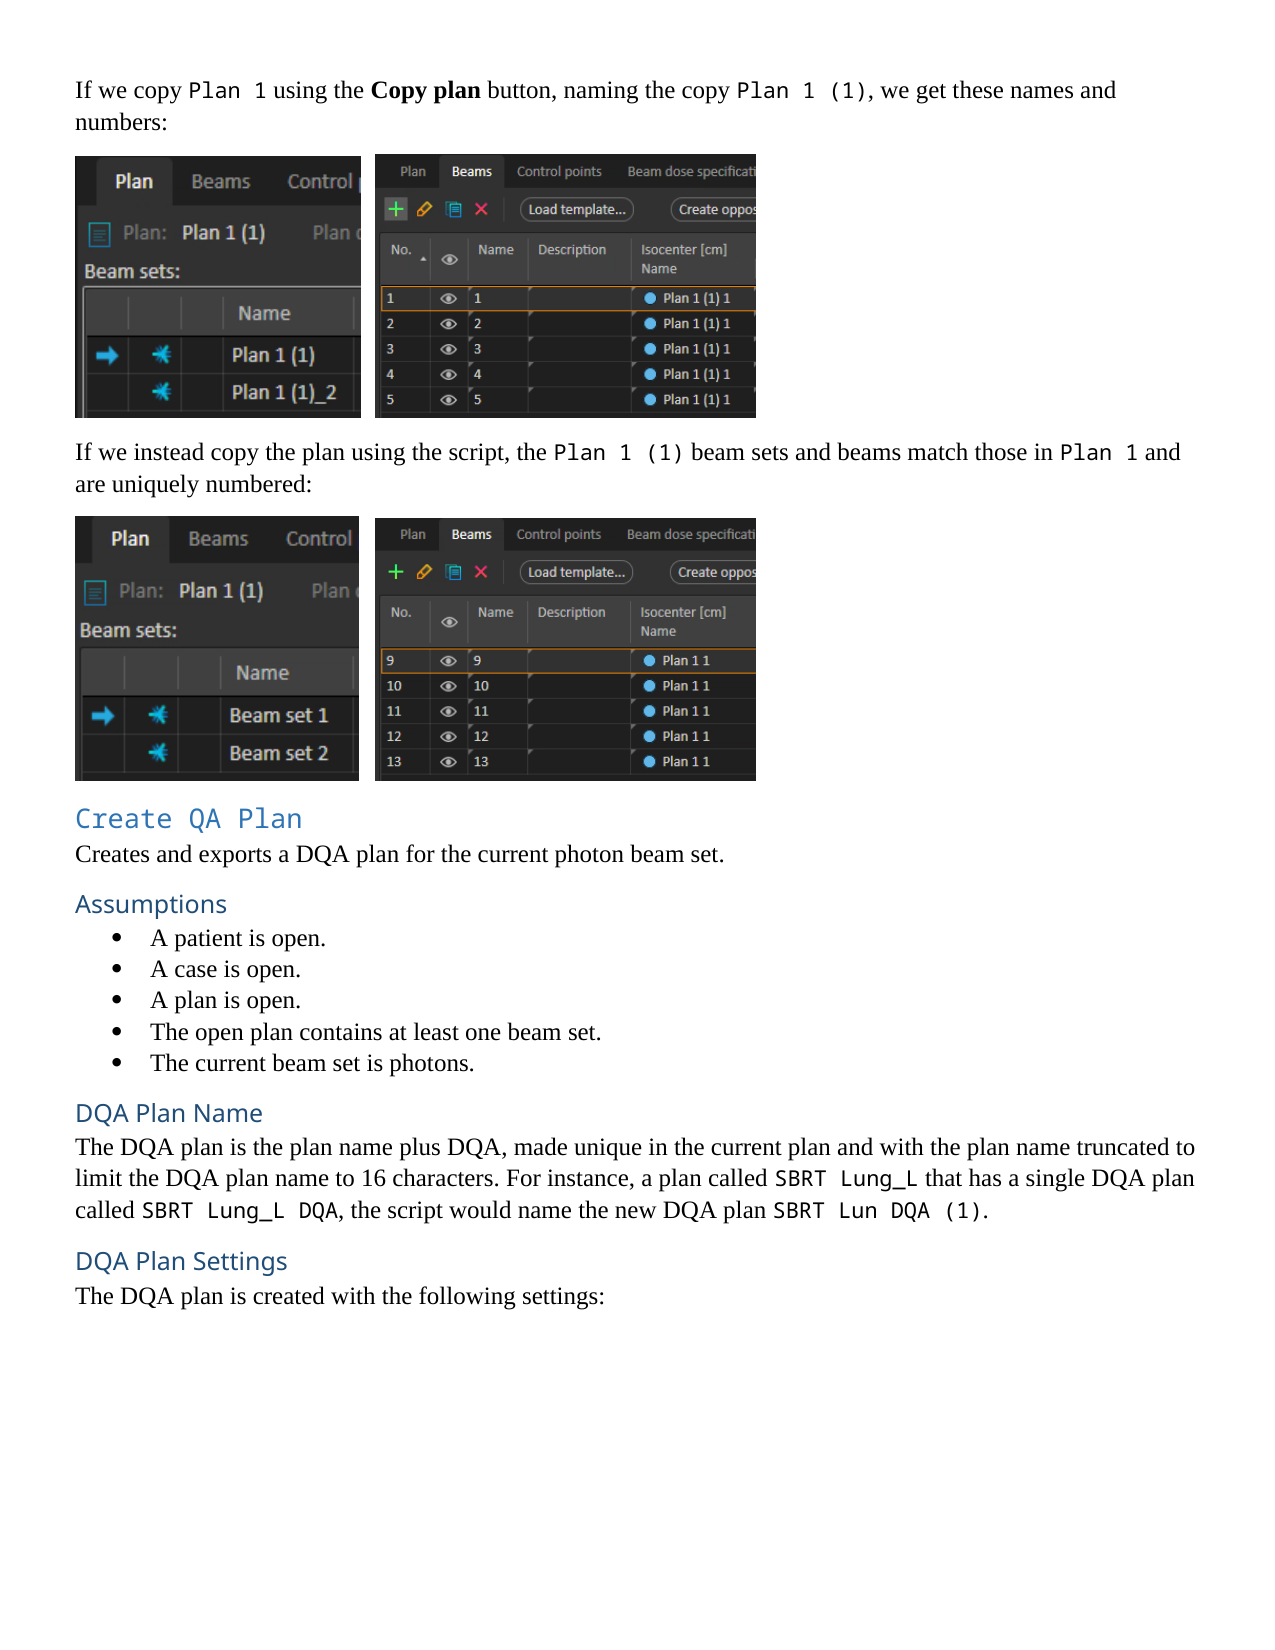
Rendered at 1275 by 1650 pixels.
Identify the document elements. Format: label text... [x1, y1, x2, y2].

subtitle DQA Plan Settings [75, 1244, 1200, 1278]
text The DQA plan is created with the following settings: [75, 1281, 1200, 1309]
subtitle Assumptions [75, 887, 1200, 921]
text If we copy Plan 1 using the Copy plan button, naming the copy Plan 1 (1), we get these names and numbers: [75, 75, 1200, 136]
picture [375, 518, 756, 781]
list A patient is open. [112, 923, 1200, 952]
subtitle DQA Plan Name [75, 1095, 1200, 1129]
list The open plan contains at least one beam set. [112, 1017, 1200, 1045]
text Creates and exports a DQA plan for the current photon beam set. [75, 839, 1200, 868]
list A case is open. [112, 954, 1200, 983]
list The current beam set is photons. [112, 1048, 1200, 1076]
text If we instead copy the plan using the script, the Plan 1 (1) beam sets and beams match those in Plan 1 and are uniquely numbered: [75, 437, 1200, 498]
text The DQA plan is the plan name plus DQA, made unique in the current plan and with the plan name truncated to limit the DQA plan name to 16 characters. For instance, a plan called SBRT Lung_L that has a single DQA plan called SBRT Lung_L DQA, the script would name the new DQA plan SBRT Lun DQA (1). [75, 1132, 1200, 1225]
picture [75, 516, 359, 781]
list A plan is open. [112, 986, 1200, 1014]
picture [375, 154, 756, 418]
picture [75, 156, 361, 418]
subtitle Create QA Plan [75, 799, 1200, 836]
